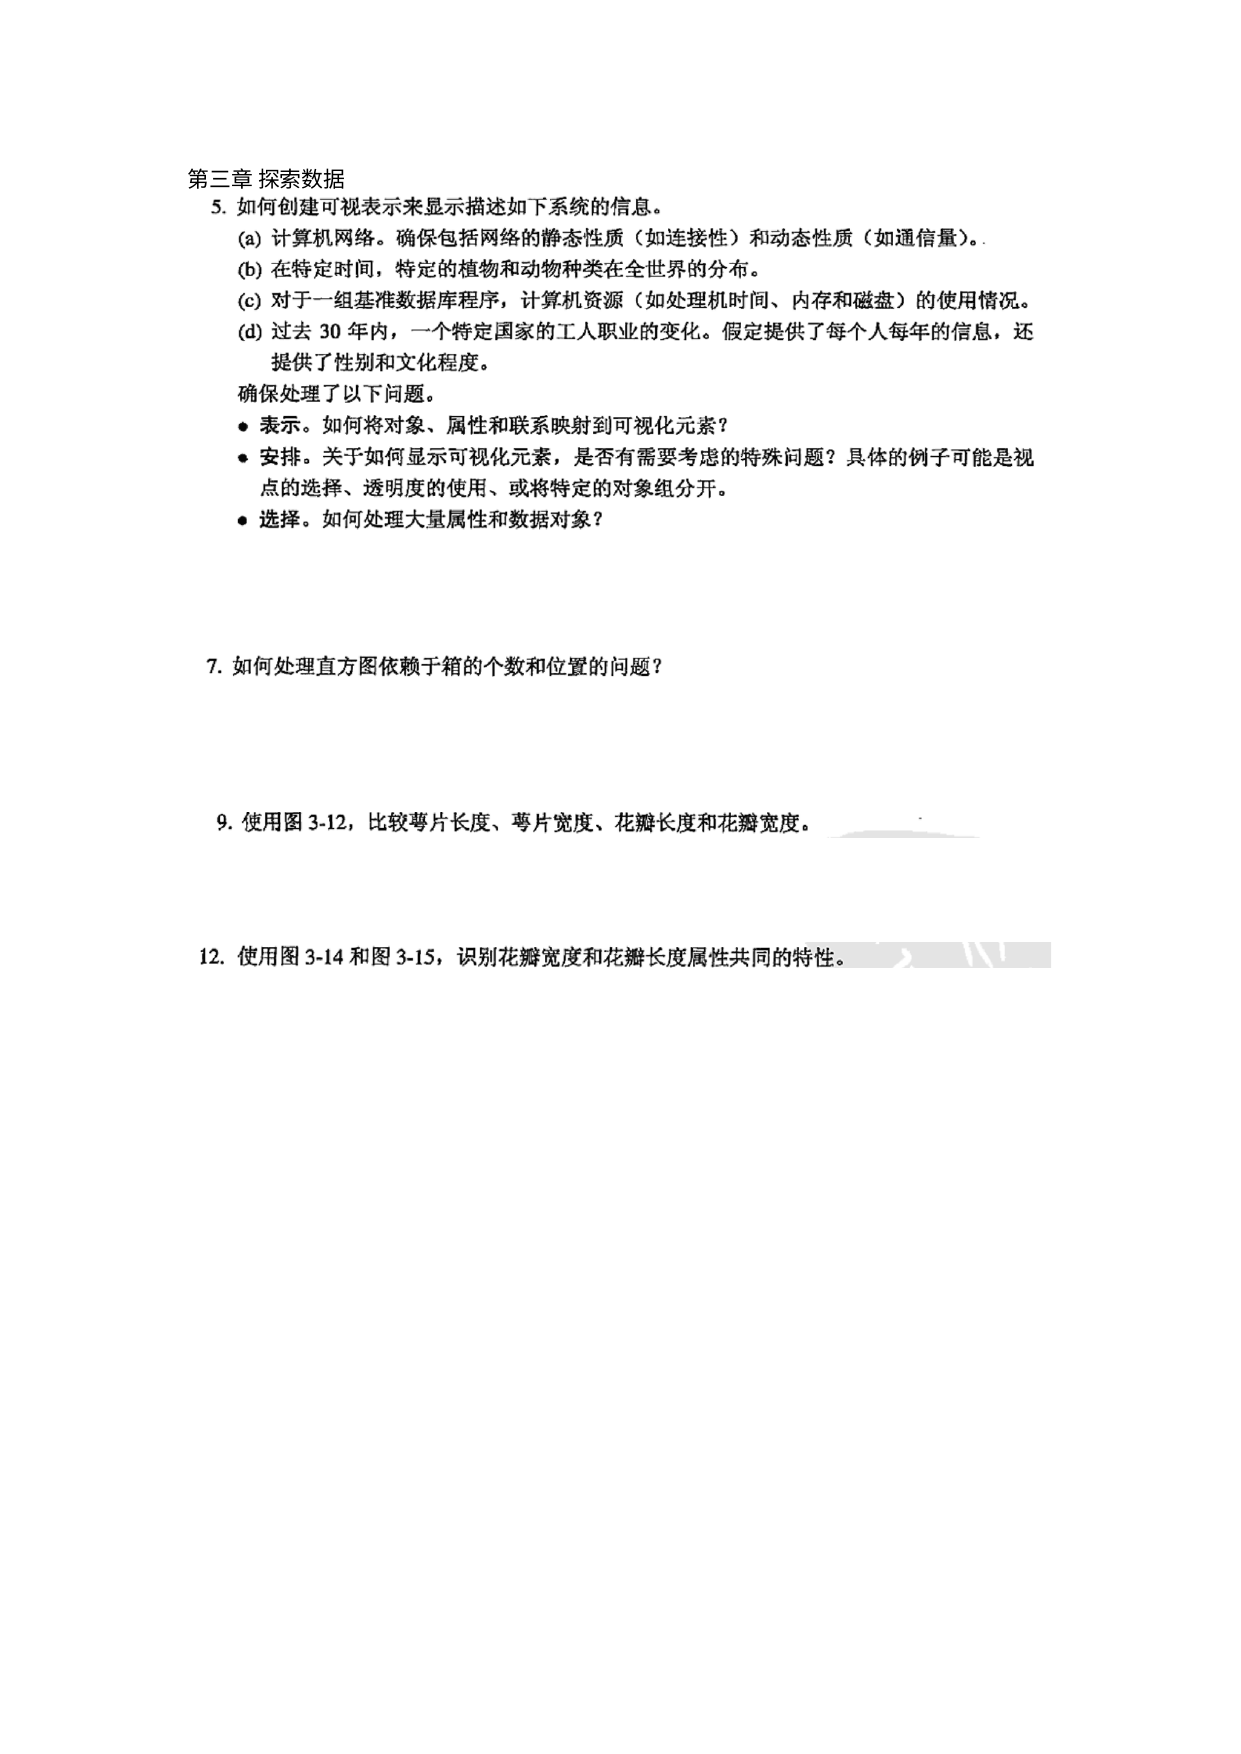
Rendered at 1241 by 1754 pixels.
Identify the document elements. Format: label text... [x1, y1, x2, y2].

picture [187, 812, 1052, 838]
picture [187, 942, 1052, 968]
picture [187, 194, 1053, 533]
picture [187, 649, 1052, 683]
text 第三章 探索数据 [187, 162, 1053, 194]
